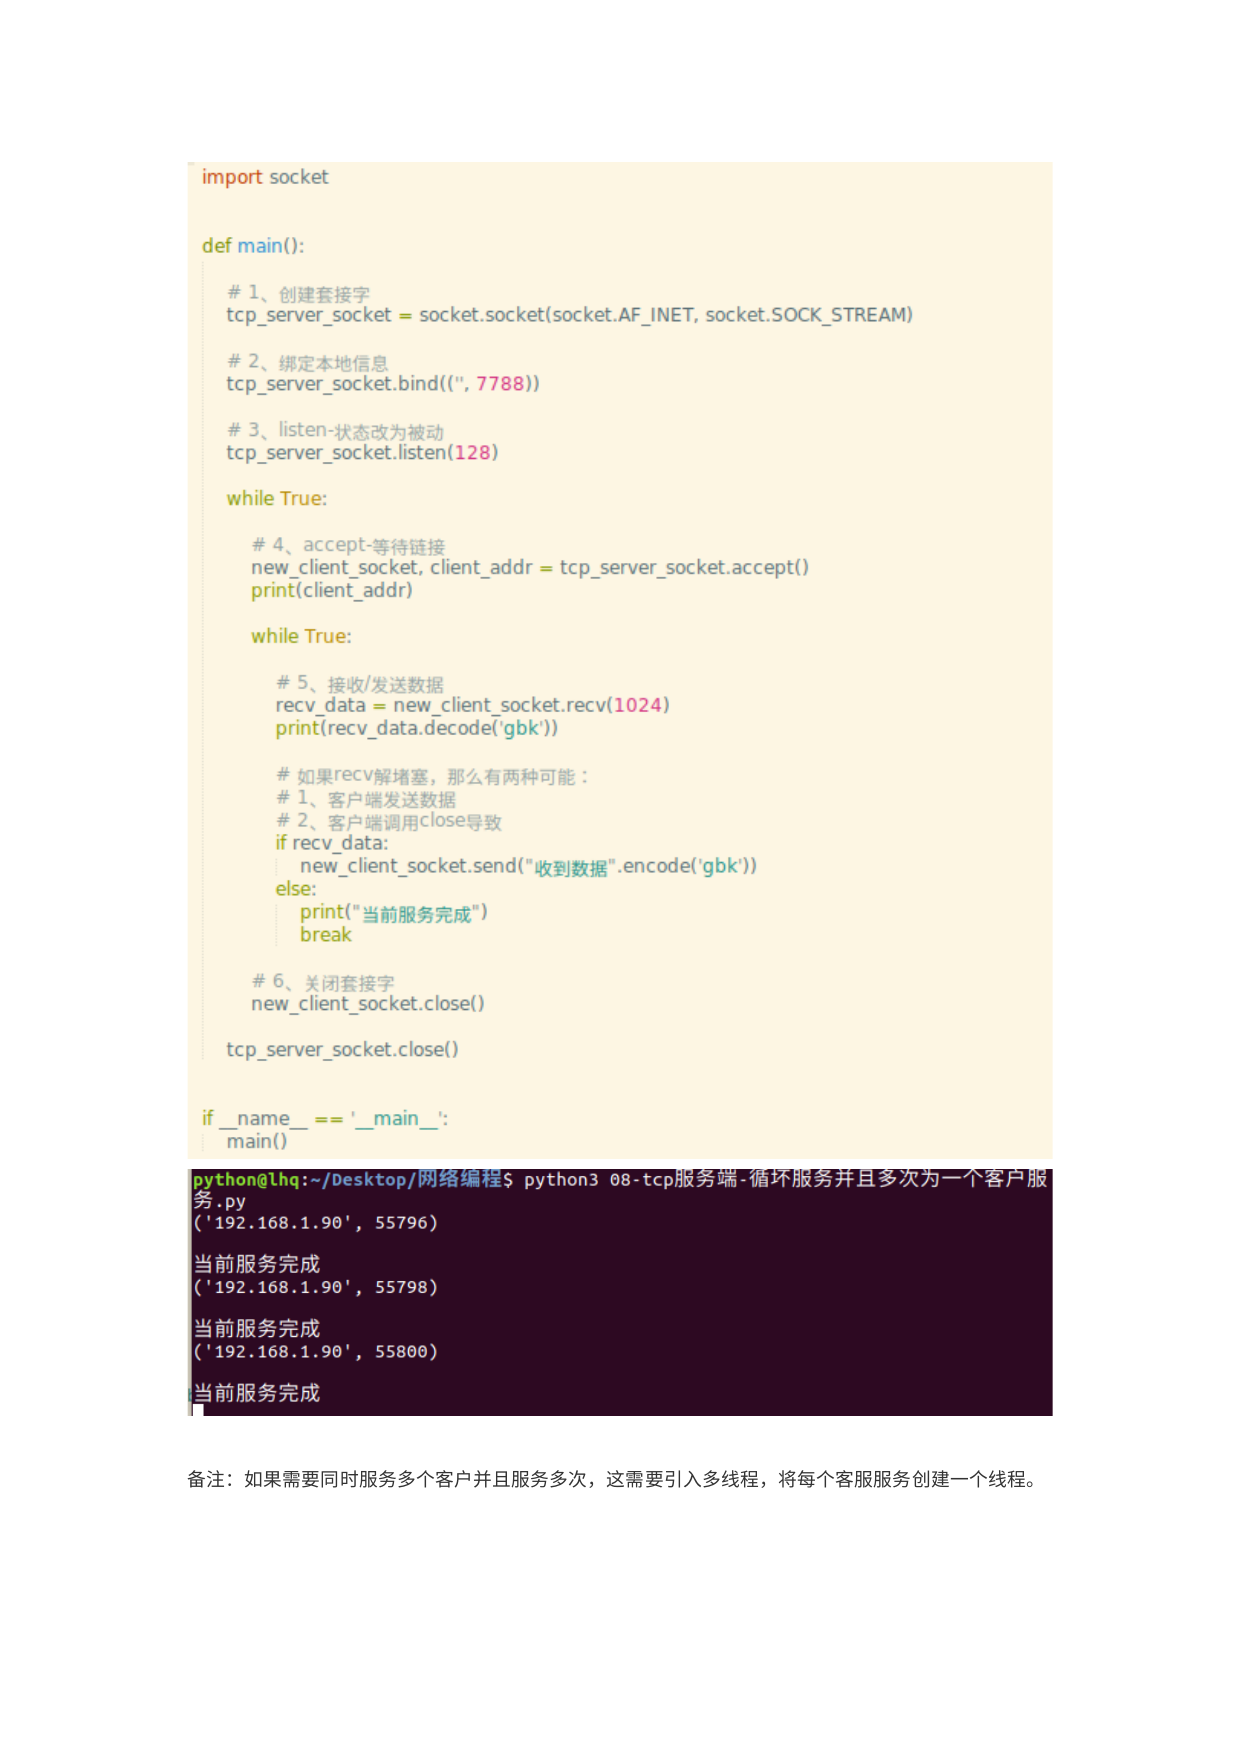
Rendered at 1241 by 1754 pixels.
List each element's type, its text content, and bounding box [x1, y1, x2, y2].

text 备注：如果需要同时服务多个客户并且服务多次，这需要引入多线程，将每个客服服务创建一个线程。 [187, 1462, 1053, 1494]
picture [187, 162, 1053, 1159]
picture [187, 1169, 1053, 1416]
